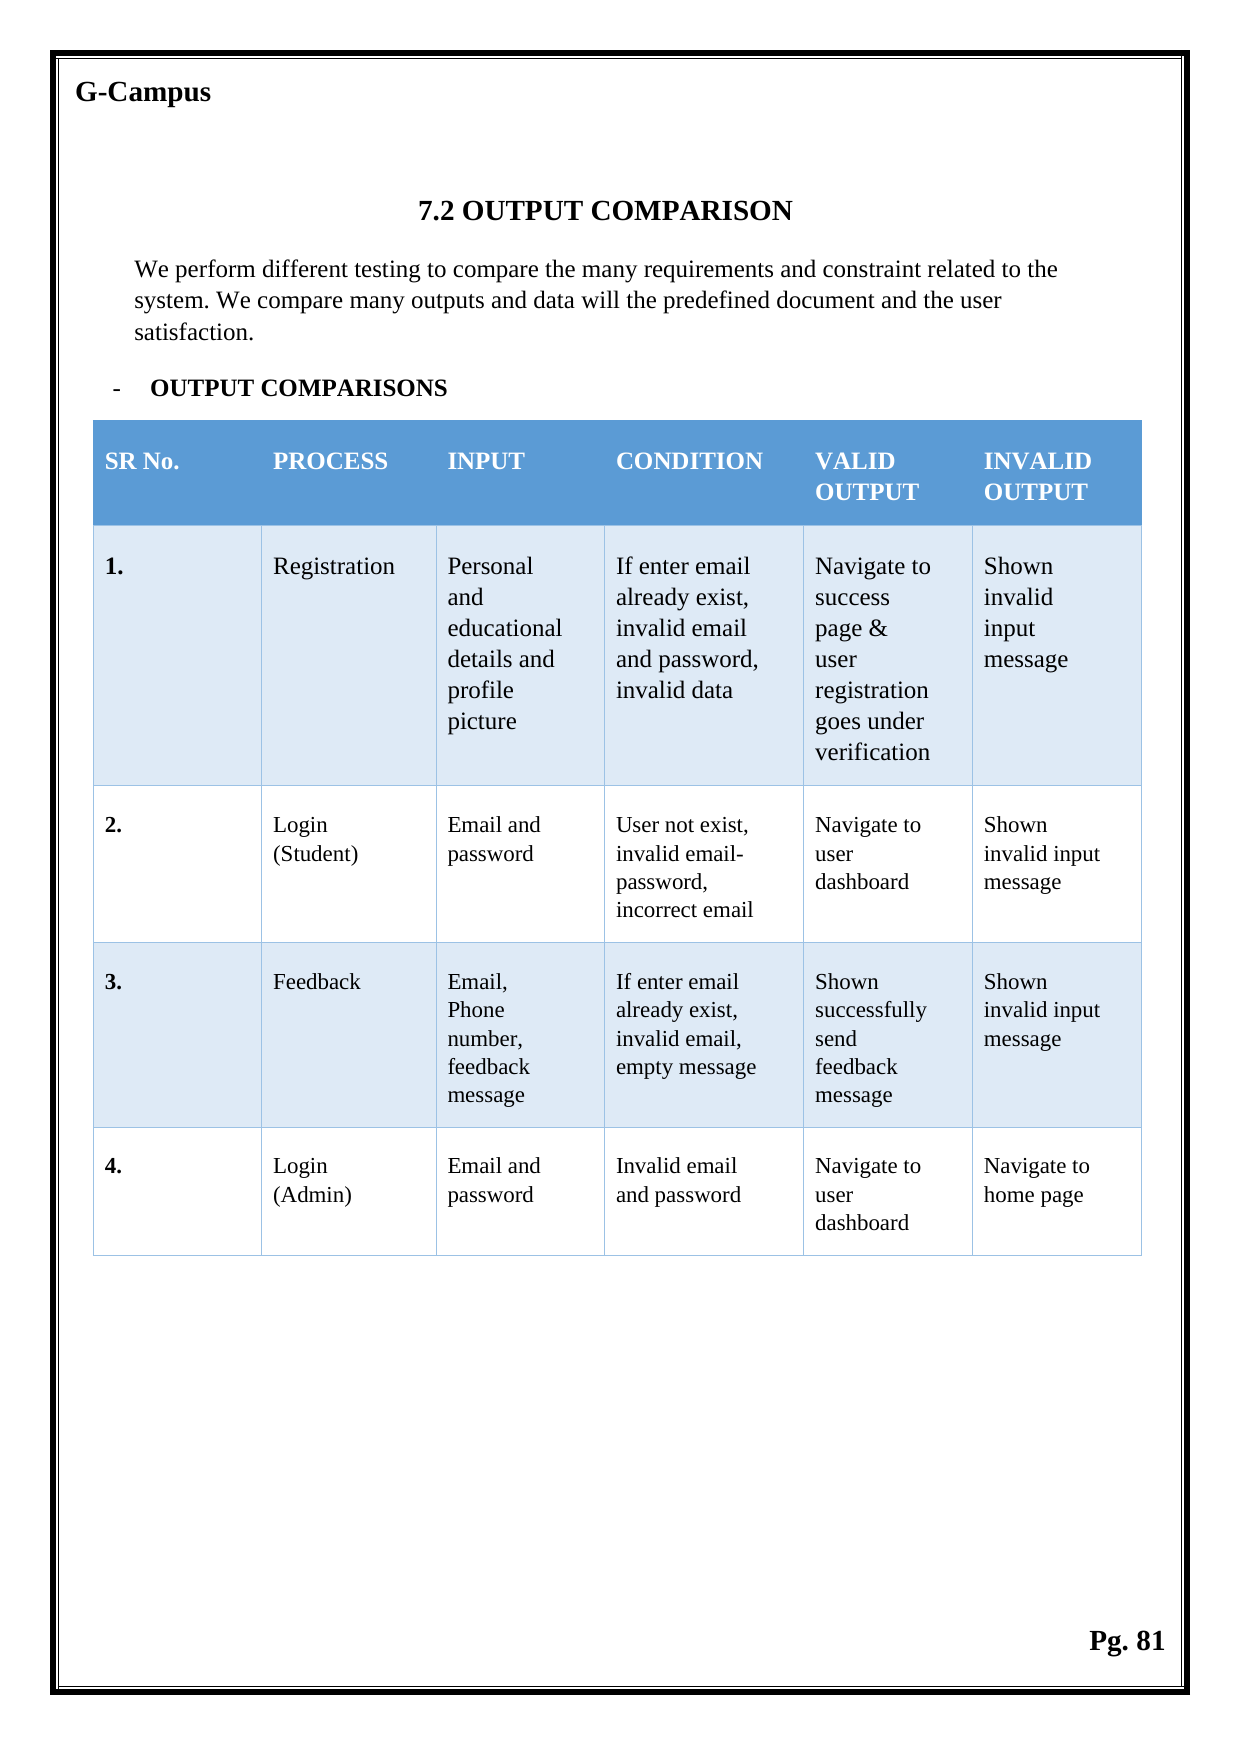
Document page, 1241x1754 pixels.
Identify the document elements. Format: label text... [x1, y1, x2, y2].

table_header CONDITION [605, 421, 803, 525]
table_cell Shown successfully send feedback message [804, 943, 972, 1127]
table_cell User not exist, invalid email-password, incorrect email [605, 786, 803, 942]
table_cell If enter email already exist, invalid email, empty message [605, 943, 803, 1127]
table_header SR No. [94, 421, 261, 525]
text We perform different testing to compare the many requirements and constraint related to the system. We compare many outputs and data will the predefined document and the user satisfaction. [134, 254, 1106, 345]
table_cell 2. [94, 786, 261, 942]
table_cell 3. [94, 943, 261, 1127]
table_cell Login (Admin) [262, 1128, 436, 1254]
table_cell Personal and educational details and profile picture [437, 526, 604, 785]
table_cell Navigate to success page & user registration goes under verification [804, 526, 972, 785]
table_cell Email, Phone number, feedback message [437, 943, 604, 1127]
text 7.2 OUTPUT COMPARISON [104, 193, 1106, 227]
table_cell Shown invalid input message [973, 786, 1141, 942]
table_header INVALID OUTPUT [973, 421, 1141, 525]
table_cell Navigate to user dashboard [804, 1128, 972, 1254]
table_cell If enter email already exist, invalid email and password, invalid data [605, 526, 803, 785]
table_cell Navigate to home page [973, 1128, 1141, 1254]
table_cell Shown invalid input message [973, 943, 1141, 1127]
table_cell Email and password [437, 1128, 604, 1254]
table_cell 1. [94, 526, 261, 785]
table_cell Login (Student) [262, 786, 436, 942]
table_cell Navigate to user dashboard [804, 786, 972, 942]
table_cell Feedback [262, 943, 436, 1127]
table_header INPUT [437, 421, 604, 525]
list OUTPUT COMPARISONS [112, 373, 1106, 401]
table_cell Shown invalid input message [973, 526, 1141, 785]
table_cell Registration [262, 526, 436, 785]
table_cell 4. [94, 1128, 261, 1254]
table_header PROCESS [262, 421, 436, 525]
table_cell Invalid email and password [605, 1128, 803, 1254]
table_header VALID OUTPUT [804, 421, 972, 525]
table_cell Email and password [437, 786, 604, 942]
